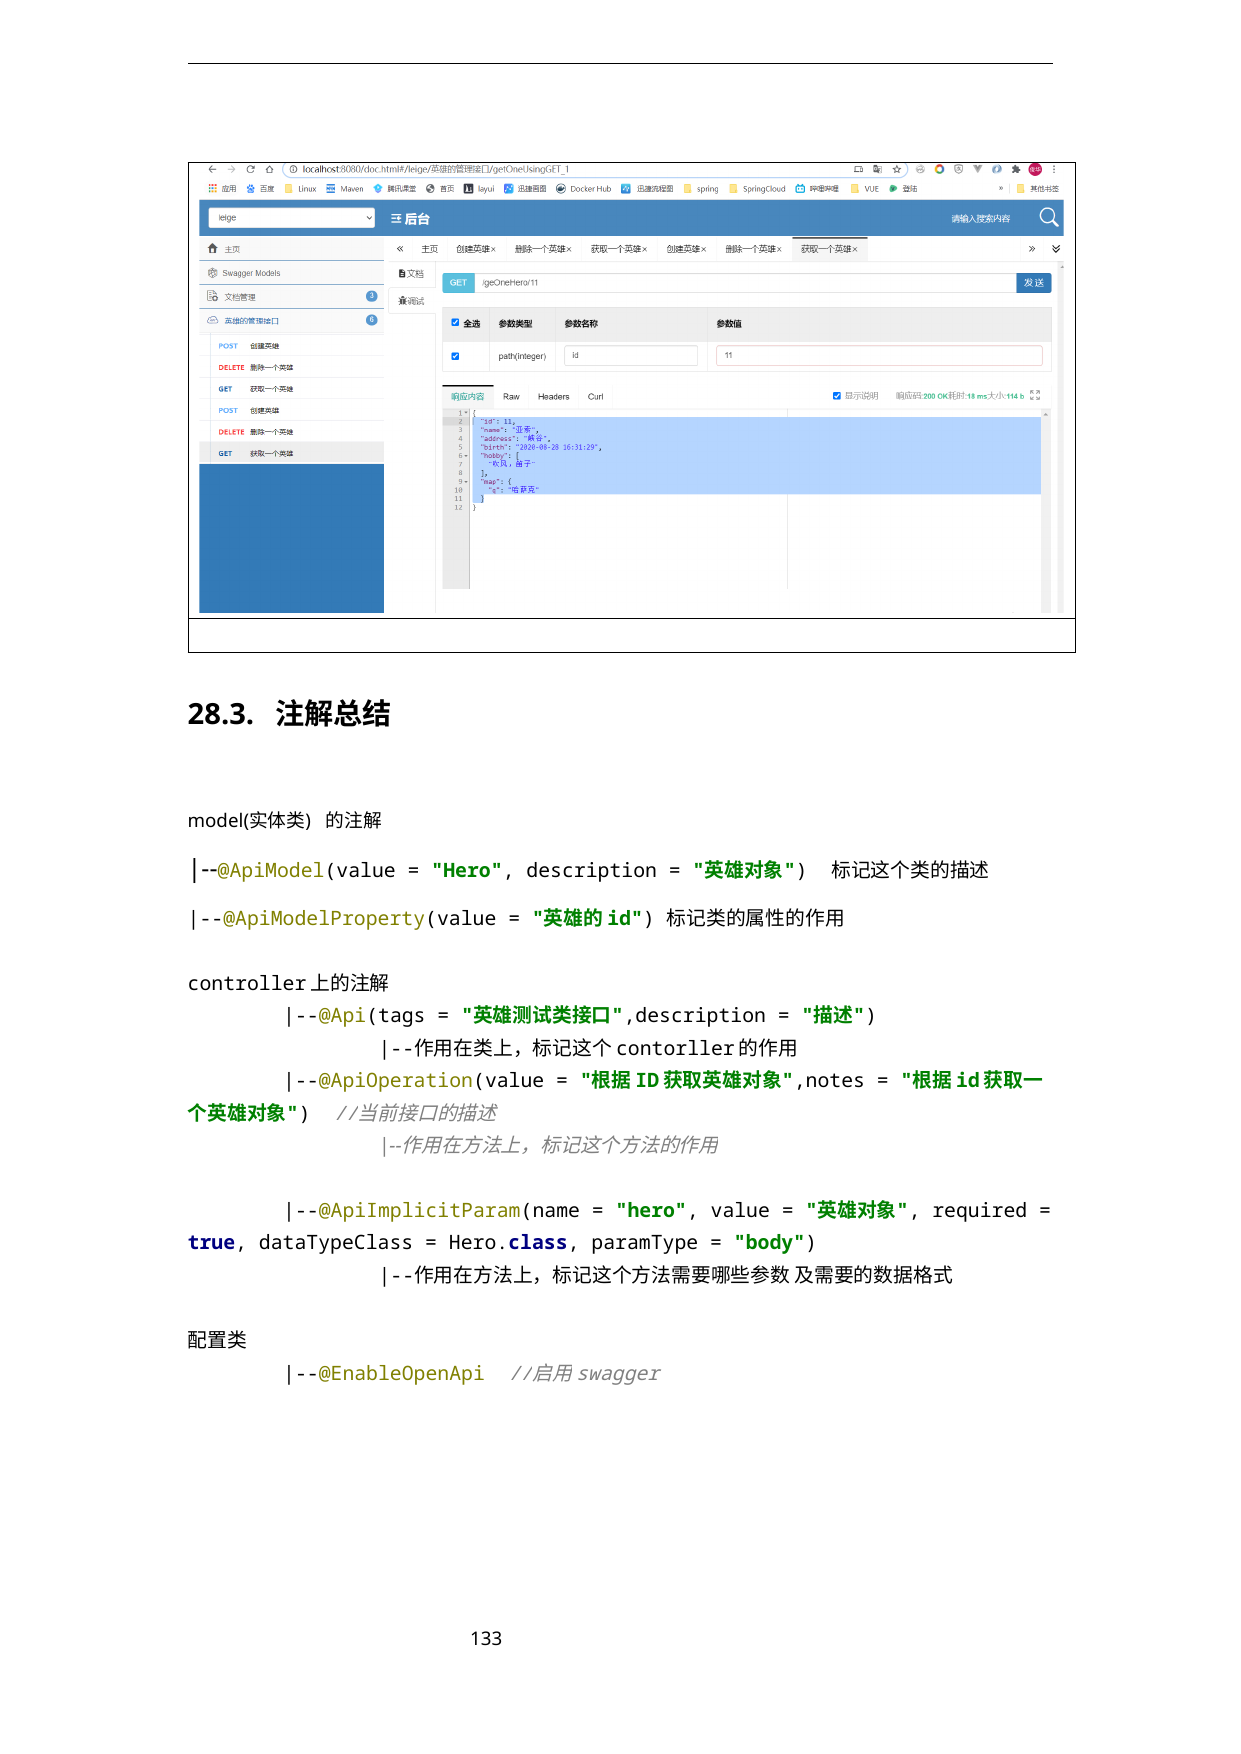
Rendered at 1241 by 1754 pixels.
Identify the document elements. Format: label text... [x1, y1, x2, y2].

text |--@EnableOpenApi //启用swagger [187, 1355, 1053, 1388]
table_cell [189, 163, 1075, 618]
subtitle 注解总结 [187, 680, 1053, 745]
table_cell [189, 619, 1075, 652]
text model(实体类) 的注解 [187, 803, 1053, 835]
text |--@ApiModelProperty(value = "英雄的id") 标记类的属性的作用 [187, 900, 1053, 933]
text |--作用在类上，标记这个contorller的作用 [187, 1030, 1053, 1063]
text |--@ApiModel(value = "Hero", description = "英雄对象") 标记这个类的描述 [187, 835, 1053, 900]
text 配置类 [187, 1323, 1053, 1355]
text |--@Api(tags = "英雄测试类接口",description = "描述") [187, 998, 1053, 1030]
picture [199, 163, 1064, 613]
text |--@ApiImplicitParam(name = "hero", value = "英雄对象", required = true, dataTypeClass = Hero.class, paramType = "body") [187, 1193, 1053, 1258]
text |--作用在方法上，标记这个方法需要哪些参数 及需要的数据格式 [187, 1258, 1053, 1290]
text |--作用在方法上，标记这个方法的作用 [319, 1128, 1053, 1160]
text |--@ApiOperation(value = "根据ID获取英雄对象",notes = "根据id获取一个英雄对象") //当前接口的描述 [187, 1063, 1053, 1128]
text controller上的注解 [187, 965, 1053, 998]
